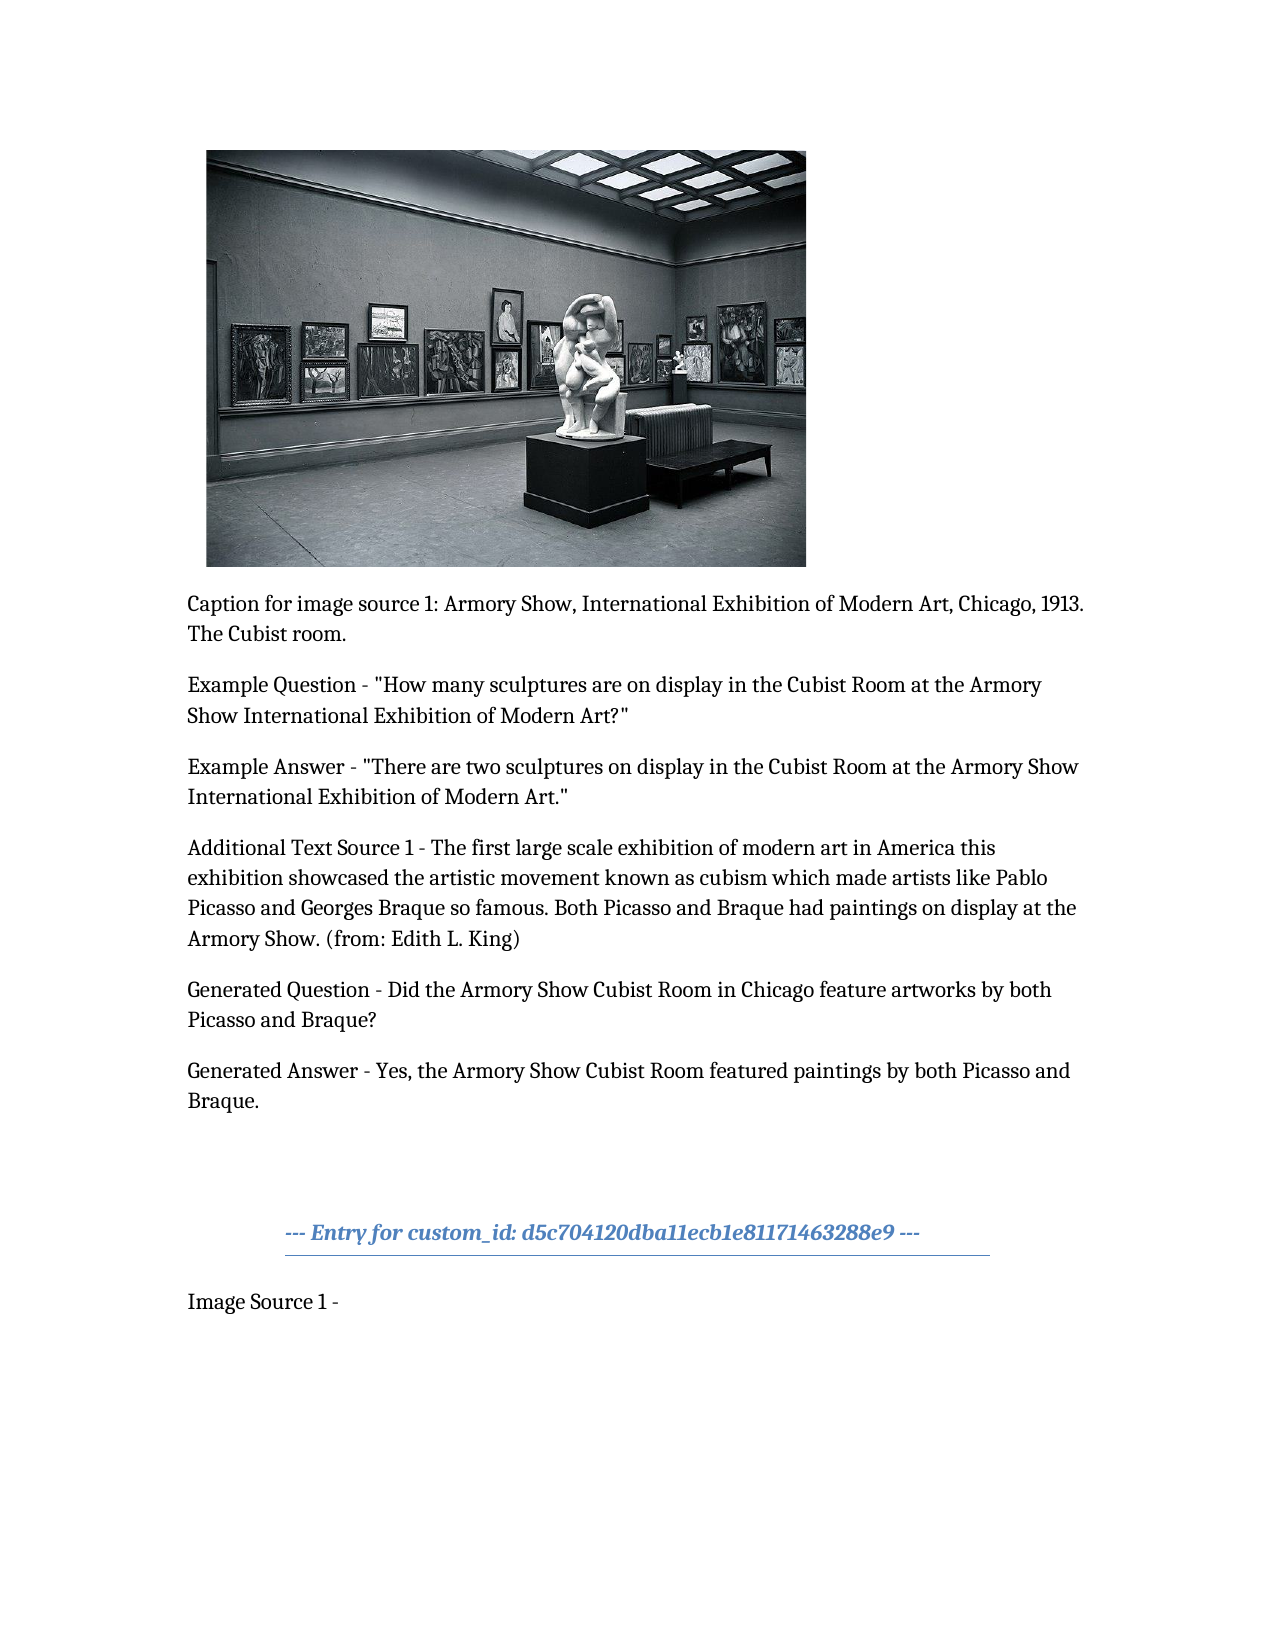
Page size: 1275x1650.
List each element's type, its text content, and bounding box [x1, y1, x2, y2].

text Example Question - "How many sculptures are on display in the Cubist Room at the Armory Show International Exhibition of Modern Art?" [187, 672, 1087, 729]
text Caption for image source 1: Armory Show, International Exhibition of Modern Art, Chicago, 1913. The Cubist room. [187, 591, 1087, 647]
text Generated Answer - Yes, the Armory Show Cubist Room featured paintings by both Picasso and Braque. [187, 1058, 1087, 1114]
text Image Source 1 - [187, 1289, 1087, 1315]
text Additional Text Source 1 - The first large scale exhibition of modern art in America this exhibition showcased the artistic movement known as cubism which made artists like Pablo Picasso and Georges Braque so famous. Both Picasso and Braque had paintings on display at the Armory Show. (from: Edith L. King) [187, 835, 1087, 952]
picture [206, 150, 807, 567]
text Generated Question - Did the Armory Show Cubist Room in Chicago feature artworks by both Picasso and Braque? [187, 976, 1087, 1033]
text --- Entry for custom_id: d5c704120dba11ecb1e81171463288e9 --- [285, 1220, 990, 1255]
text Example Answer - "There are two sculptures on display in the Cubist Room at the Armory Show International Exhibition of Modern Art." [187, 753, 1087, 810]
